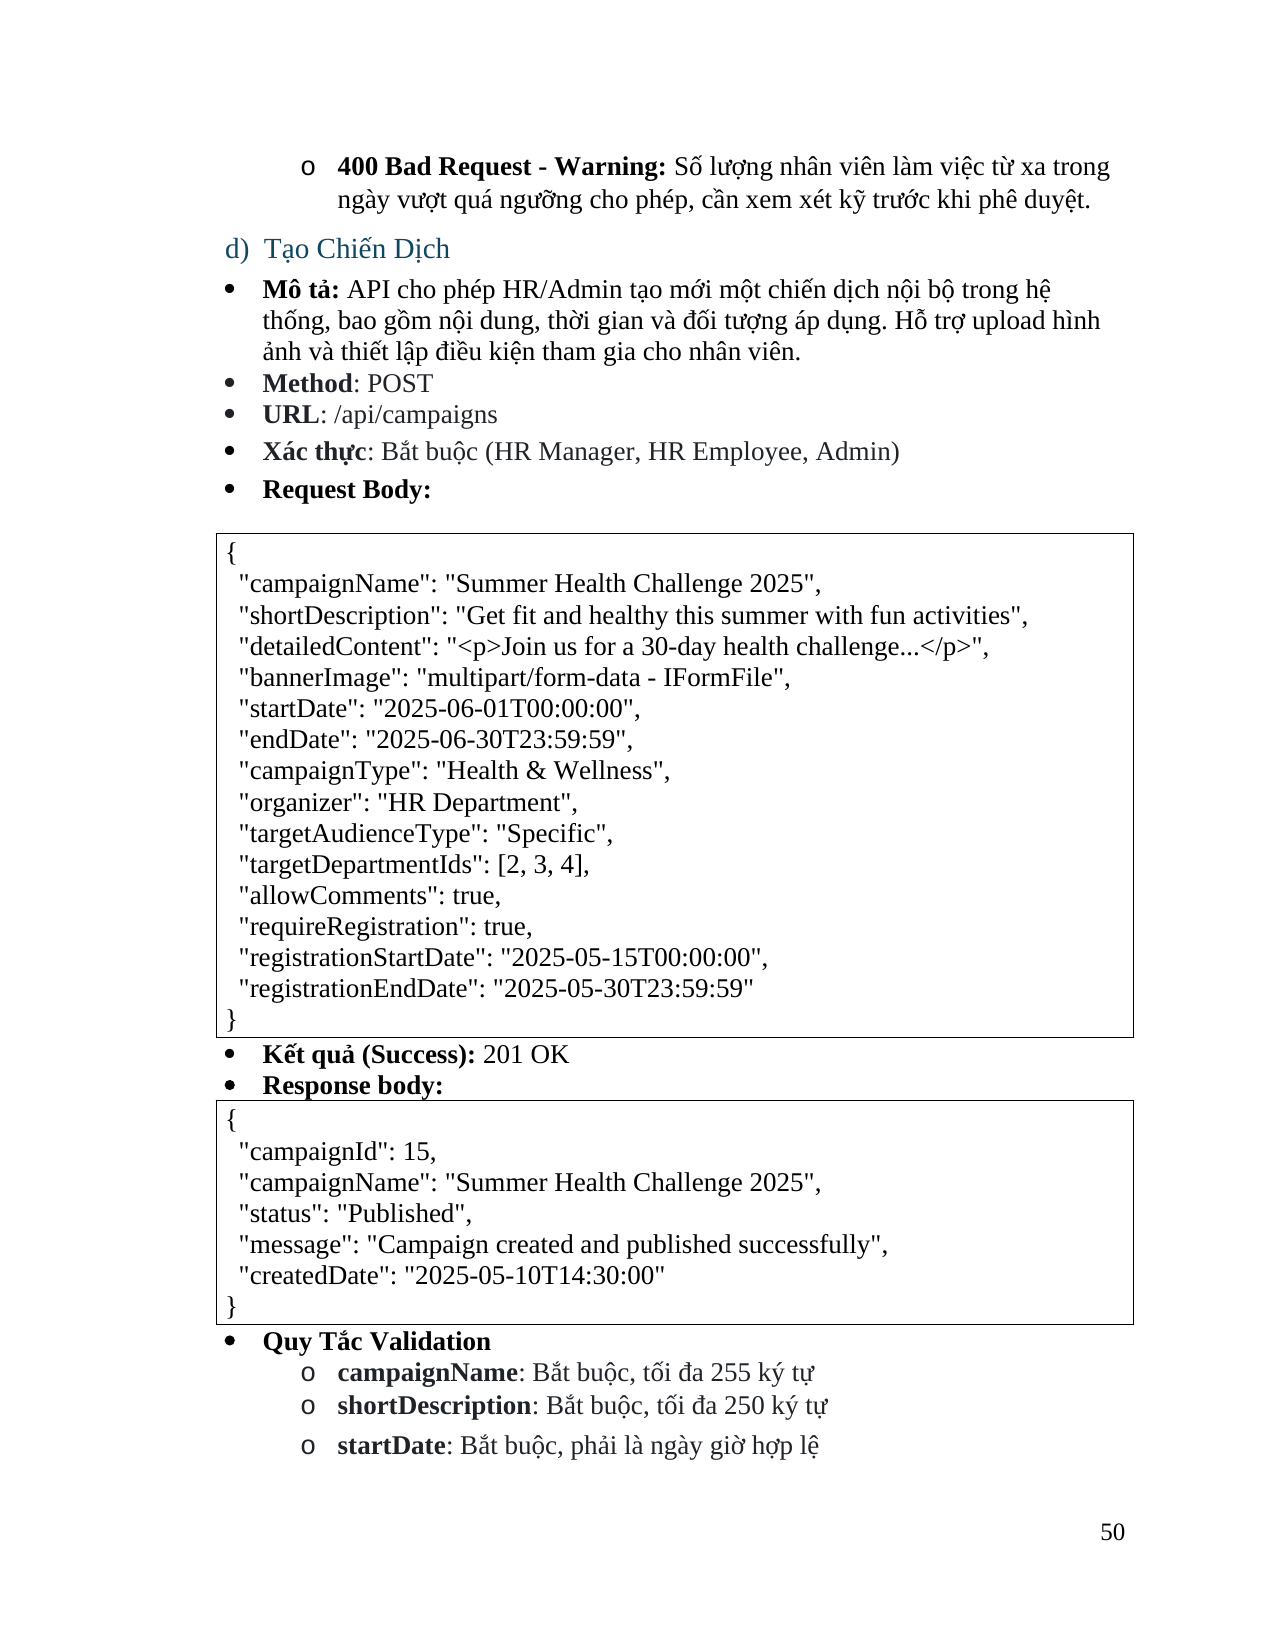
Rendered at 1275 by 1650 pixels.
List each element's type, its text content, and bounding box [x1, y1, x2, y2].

text "targetAudienceType": "Specific", [217, 814, 1133, 845]
text "organizer": "HR Department", [217, 782, 1133, 814]
text "shortDescription": "Get fit and healthy this summer with fun activities", [217, 596, 1133, 627]
text { [217, 534, 1133, 564]
list Request Body: [225, 473, 1125, 504]
text "bannerImage": "multipart/form-data - IFormFile", [217, 658, 1133, 689]
text "campaignName": "Summer Health Challenge 2025", [217, 1163, 1133, 1194]
text "endDate": "2025-06-30T23:59:59", [217, 720, 1133, 751]
list Kết quả (Success): 201 OK [225, 1038, 1125, 1069]
text "registrationStartDate": "2025-05-15T00:00:00", [217, 938, 1133, 969]
text "startDate": "2025-06-01T00:00:00", [217, 689, 1133, 720]
list shortDescription: Bắt buộc, tối đa 250 ký tự [300, 1389, 1125, 1423]
text "targetDepartmentIds": [2, 3, 4], [217, 845, 1133, 876]
list 400 Bad Request - Warning: Số lượng nhân viên làm việc từ xa trong ngày vượt quá ngưỡng cho phép, cần xem xét kỹ trước khi phê duyệt. [300, 150, 1125, 214]
list Quy Tắc Validation [225, 1325, 1125, 1356]
text "message": "Campaign created and published successfully", [217, 1225, 1133, 1256]
list Mô tả: API cho phép HR/Admin tạo mới một chiến dịch nội bộ trong hệ thống, bao gồm nội dung, thời gian và đối tượng áp dụng. Hỗ trợ upload hình ảnh và thiết lập điều kiện tham gia cho nhân viên. [225, 273, 1125, 367]
text } [217, 1001, 1133, 1037]
text "campaignId": 15, [217, 1132, 1133, 1163]
text { [217, 1101, 1133, 1132]
text "status": "Published", [217, 1194, 1133, 1225]
text "registrationEndDate": "2025-05-30T23:59:59" [217, 969, 1133, 1001]
list Xác thực: Bắt buộc (HR Manager, HR Employee, Admin) [225, 435, 1125, 467]
text } [217, 1287, 1133, 1324]
text "campaignType": "Health & Wellness", [217, 751, 1133, 782]
list Method: POST [225, 367, 1125, 398]
text "allowComments": true, [217, 876, 1133, 907]
list campaignName: Bắt buộc, tối đa 255 ký tự [300, 1356, 1125, 1389]
text "requireRegistration": true, [217, 907, 1133, 938]
list Response body: [225, 1069, 1125, 1100]
list startDate: Bắt buộc, phải là ngày giờ hợp lệ [300, 1429, 1125, 1462]
text "detailedContent": "<p>Join us for a 30-day health challenge...</p>", [217, 627, 1133, 658]
text "campaignName": "Summer Health Challenge 2025", [217, 564, 1133, 596]
list URL: /api/campaigns [225, 398, 1125, 429]
subtitle d) Tạo Chiến Dịch [225, 231, 1125, 265]
text "createdDate": "2025-05-10T14:30:00" [217, 1256, 1133, 1287]
